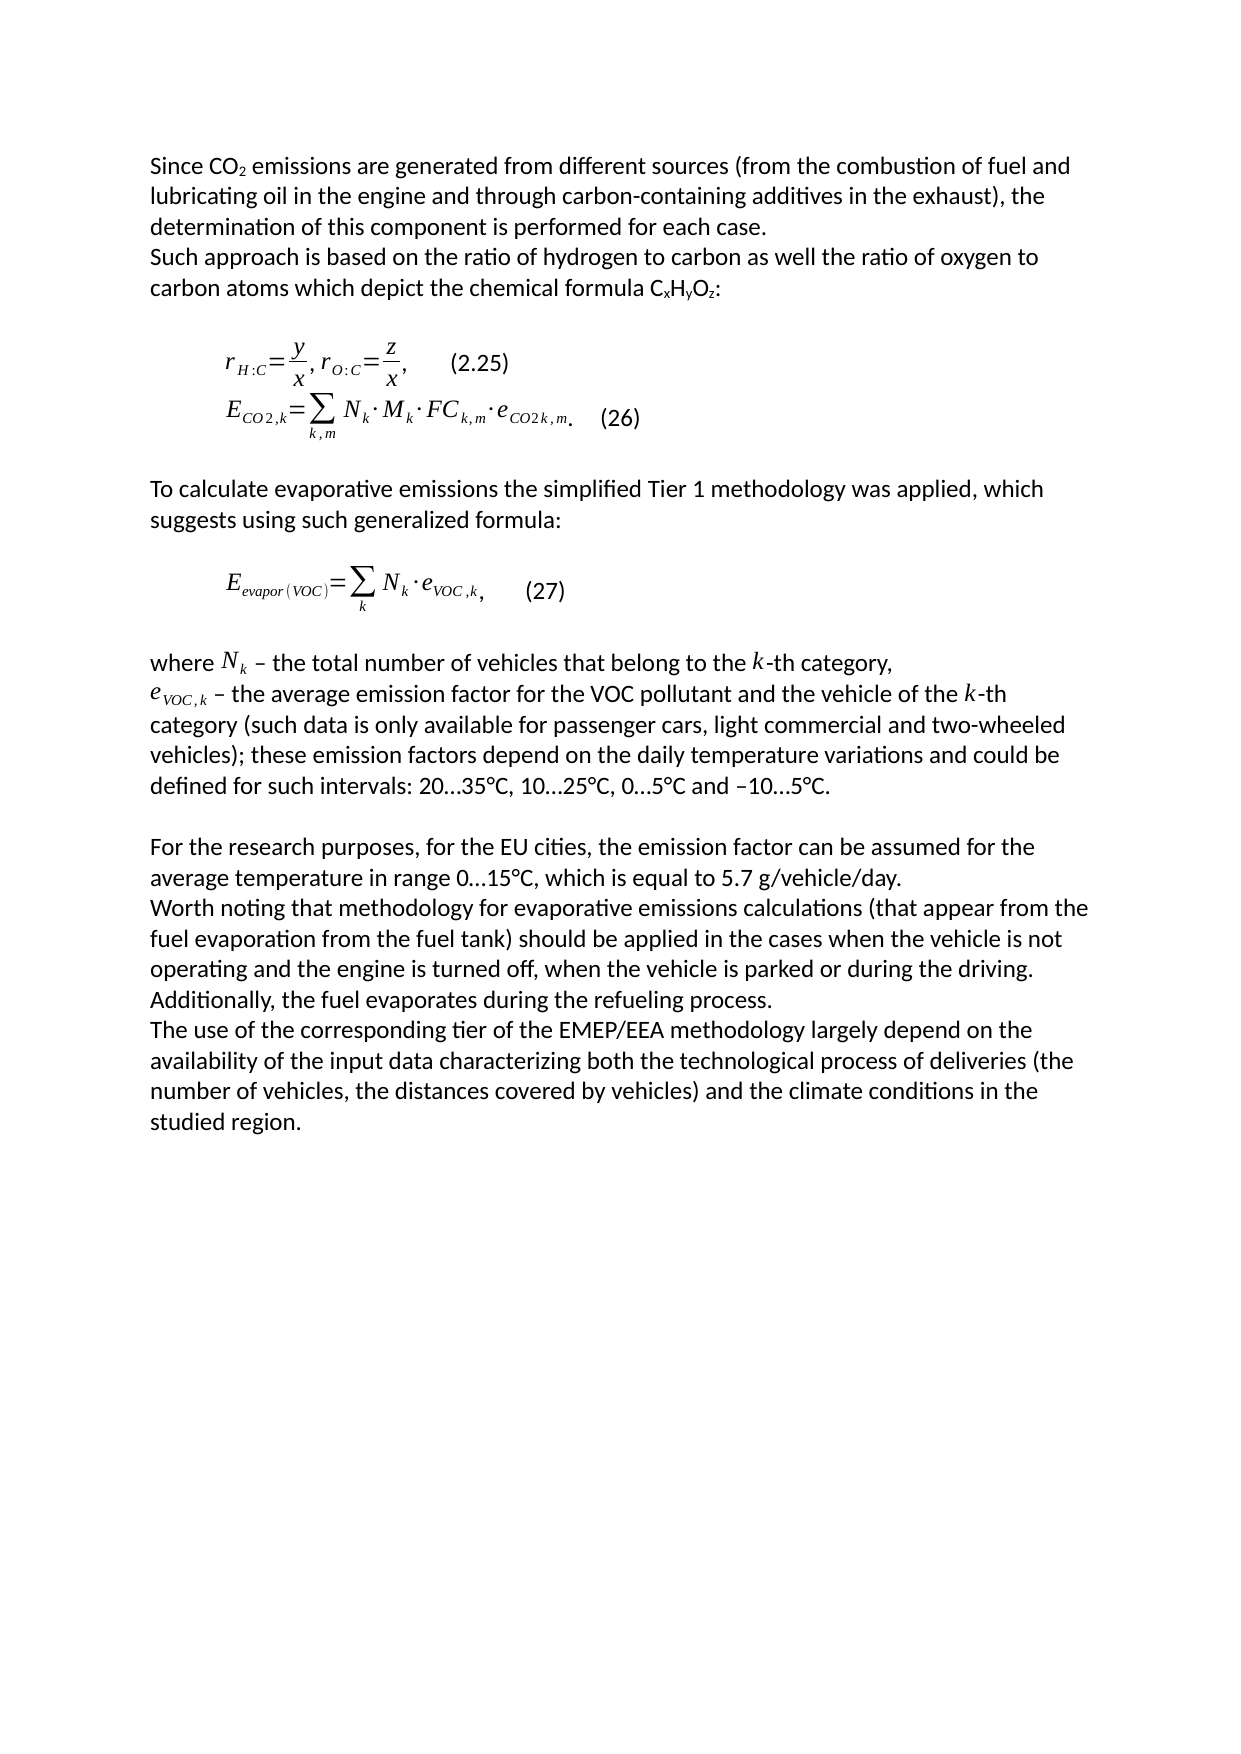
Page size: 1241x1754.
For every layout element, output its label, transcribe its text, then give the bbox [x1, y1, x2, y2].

text , , (2.25) [150, 333, 1090, 392]
text The use of the corresponding tier of the EMEP/EEA methodology largely depend on the availability of the input data characterizing both the technological process of deliveries (the number of vehicles, the distances covered by vehicles) and the climate conditions in the studied region. [150, 1014, 1090, 1136]
text . (26) [150, 392, 1090, 443]
text where – the total number of vehicles that belong to the -th category, [150, 646, 1090, 678]
text To calculate evaporative emissions the simplified Tier 1 methodology was applied, which suggests using such generalized formula: [150, 473, 1090, 534]
text – the average emission factor for the VOC pollutant and the vehicle of the -th category (such data is only available for passenger cars, light commercial and two-wheeled vehicles); these emission factors depend on the daily temperature variations and could be defined for such intervals: 20…35°C, 10…25°C, 0…5°C and –10…5°C. [150, 678, 1090, 801]
text , (27) [150, 565, 1090, 616]
text Such approach is based on the ratio of hydrogen to carbon as well the ratio of oxygen to carbon atoms which depict the chemical formula CxHyOz: [150, 242, 1090, 303]
text For the research purposes, for the EU cities, the emission factor can be assumed for the average temperature in range 0…15°C, which is equal to 5.7 g/vehicle/day. [150, 831, 1090, 892]
text Since CO2 emissions are generated from different sources (from the combustion of fuel and lubricating oil in the engine and through carbon-containing additives in the exhaust), the determination of this component is performed for each case. [150, 150, 1090, 242]
text Worth noting that methodology for evaporative emissions calculations (that appear from the fuel evaporation from the fuel tank) should be applied in the cases when the vehicle is not operating and the engine is turned off, when the vehicle is parked or during the driving. Additionally, the fuel evaporates during the refueling process. [150, 892, 1090, 1014]
